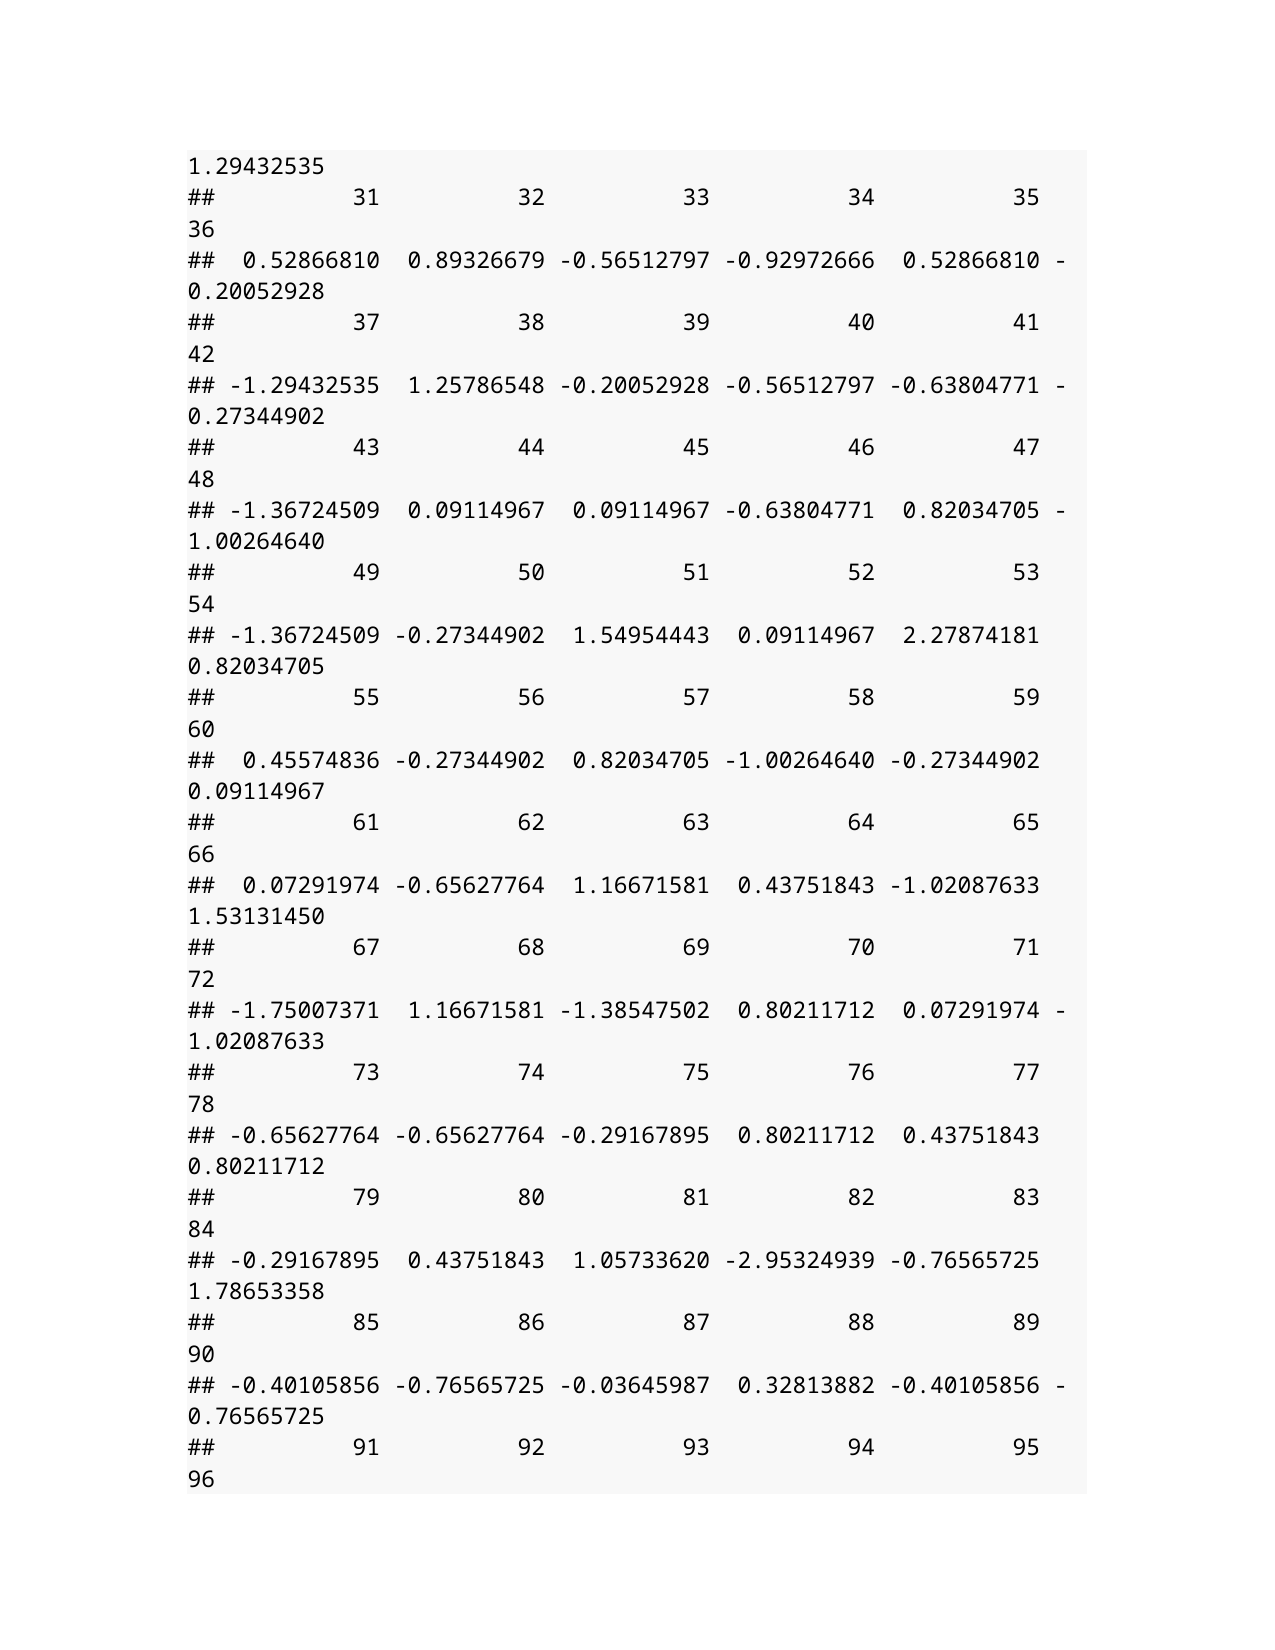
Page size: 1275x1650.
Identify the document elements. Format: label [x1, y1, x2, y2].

text [187, 150, 1087, 1494]
